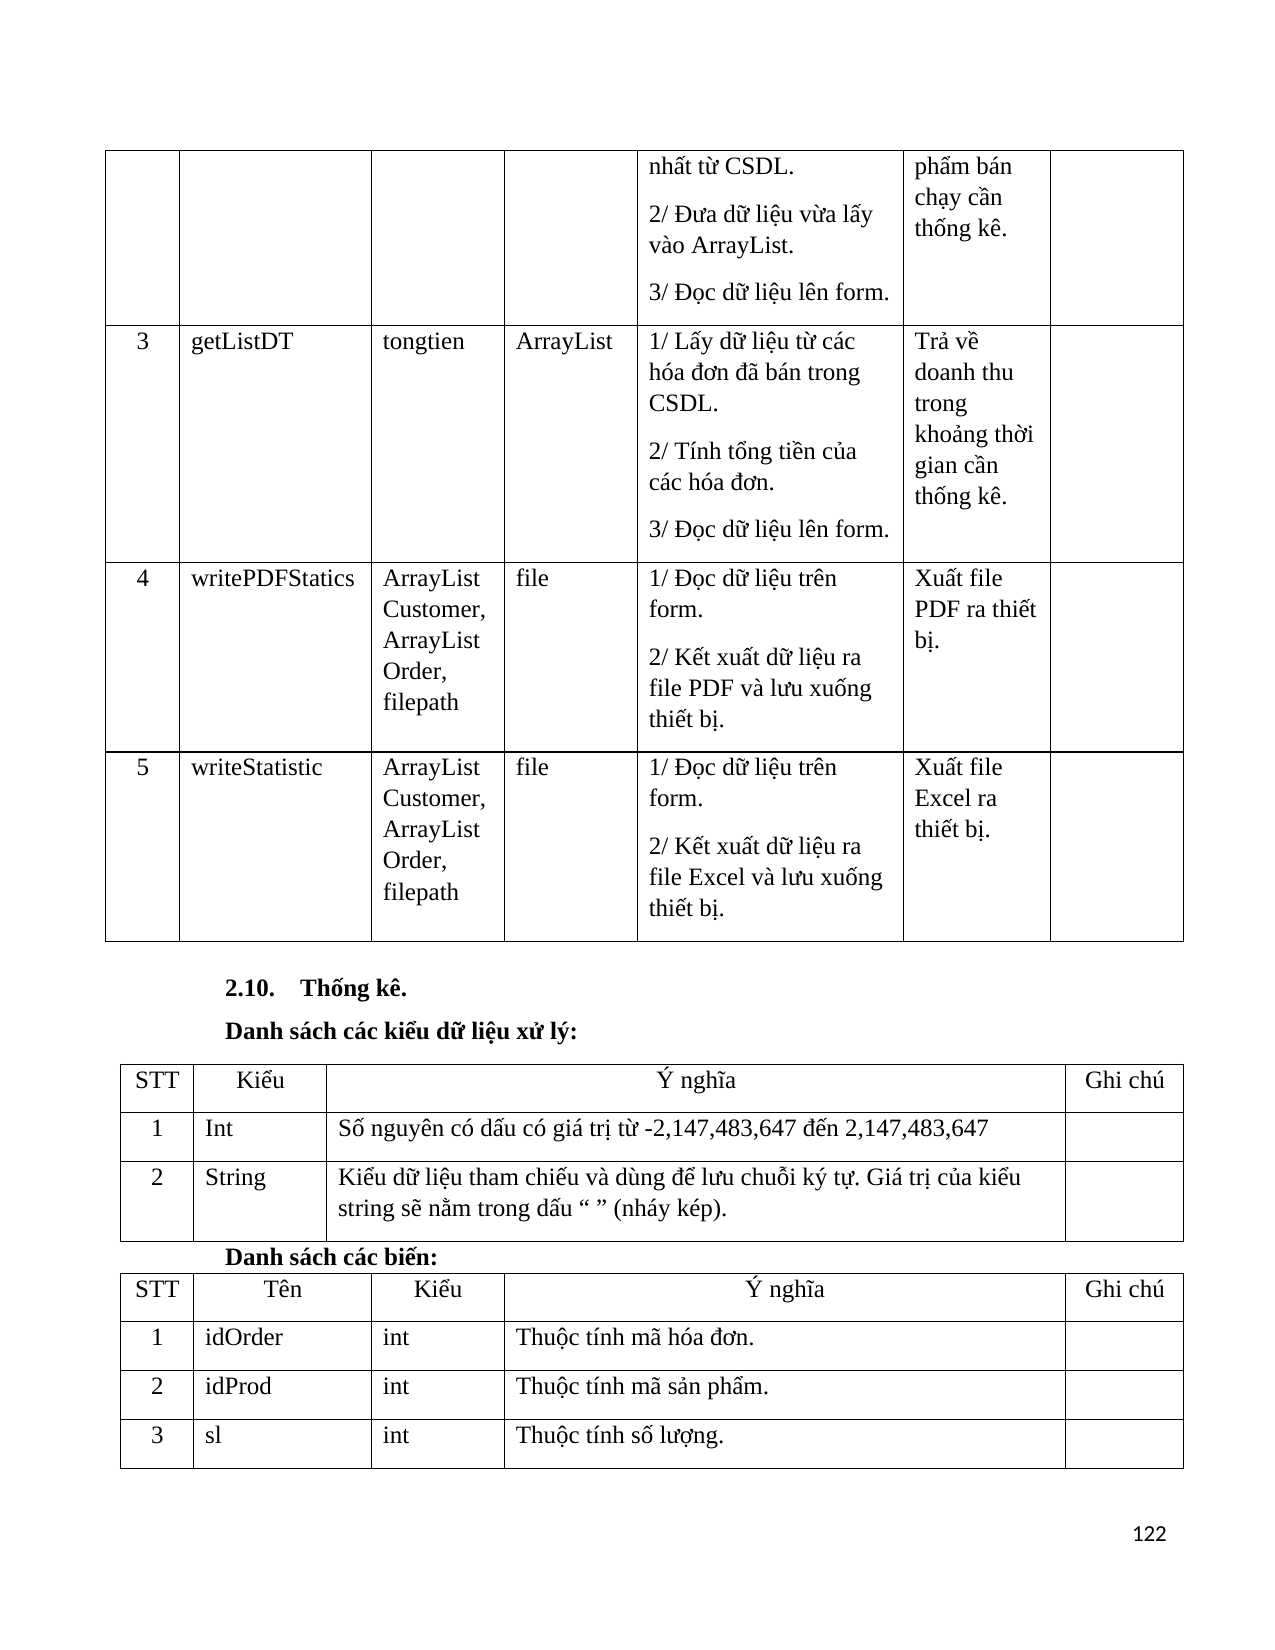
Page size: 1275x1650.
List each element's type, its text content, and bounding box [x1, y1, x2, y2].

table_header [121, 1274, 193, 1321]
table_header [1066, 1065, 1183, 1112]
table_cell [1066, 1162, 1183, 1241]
list Danh sách các biến: [225, 1242, 1167, 1270]
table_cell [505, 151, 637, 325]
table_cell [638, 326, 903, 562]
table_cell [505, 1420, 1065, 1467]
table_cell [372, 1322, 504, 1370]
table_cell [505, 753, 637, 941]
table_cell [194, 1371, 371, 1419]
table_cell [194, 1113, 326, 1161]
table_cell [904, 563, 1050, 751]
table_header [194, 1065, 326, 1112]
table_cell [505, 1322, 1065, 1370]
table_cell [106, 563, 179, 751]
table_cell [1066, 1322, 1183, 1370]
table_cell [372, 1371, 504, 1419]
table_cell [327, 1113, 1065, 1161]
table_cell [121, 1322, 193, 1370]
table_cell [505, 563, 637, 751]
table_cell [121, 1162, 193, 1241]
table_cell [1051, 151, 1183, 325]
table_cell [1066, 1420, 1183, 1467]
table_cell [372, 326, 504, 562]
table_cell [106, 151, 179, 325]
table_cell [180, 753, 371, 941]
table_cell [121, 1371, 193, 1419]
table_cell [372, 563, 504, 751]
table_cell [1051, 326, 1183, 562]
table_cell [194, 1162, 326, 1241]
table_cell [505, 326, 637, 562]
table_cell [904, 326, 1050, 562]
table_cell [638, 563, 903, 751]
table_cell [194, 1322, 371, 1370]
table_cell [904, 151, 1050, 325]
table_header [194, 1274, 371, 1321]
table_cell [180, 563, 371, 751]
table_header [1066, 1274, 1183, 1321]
list Danh sách các kiểu dữ liệu xử lý: [225, 1016, 1167, 1045]
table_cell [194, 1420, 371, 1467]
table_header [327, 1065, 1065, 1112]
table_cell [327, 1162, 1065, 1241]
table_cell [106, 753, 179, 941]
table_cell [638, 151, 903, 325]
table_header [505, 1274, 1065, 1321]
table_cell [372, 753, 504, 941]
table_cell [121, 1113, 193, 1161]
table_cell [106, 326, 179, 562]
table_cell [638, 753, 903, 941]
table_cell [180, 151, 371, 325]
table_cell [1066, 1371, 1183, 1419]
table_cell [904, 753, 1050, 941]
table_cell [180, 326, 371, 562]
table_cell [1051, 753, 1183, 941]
list Thống kê. [225, 973, 1167, 1002]
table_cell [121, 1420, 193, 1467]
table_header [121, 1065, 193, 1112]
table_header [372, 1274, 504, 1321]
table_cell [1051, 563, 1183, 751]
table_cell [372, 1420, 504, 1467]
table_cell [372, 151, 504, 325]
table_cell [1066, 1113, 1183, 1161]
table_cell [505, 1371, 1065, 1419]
